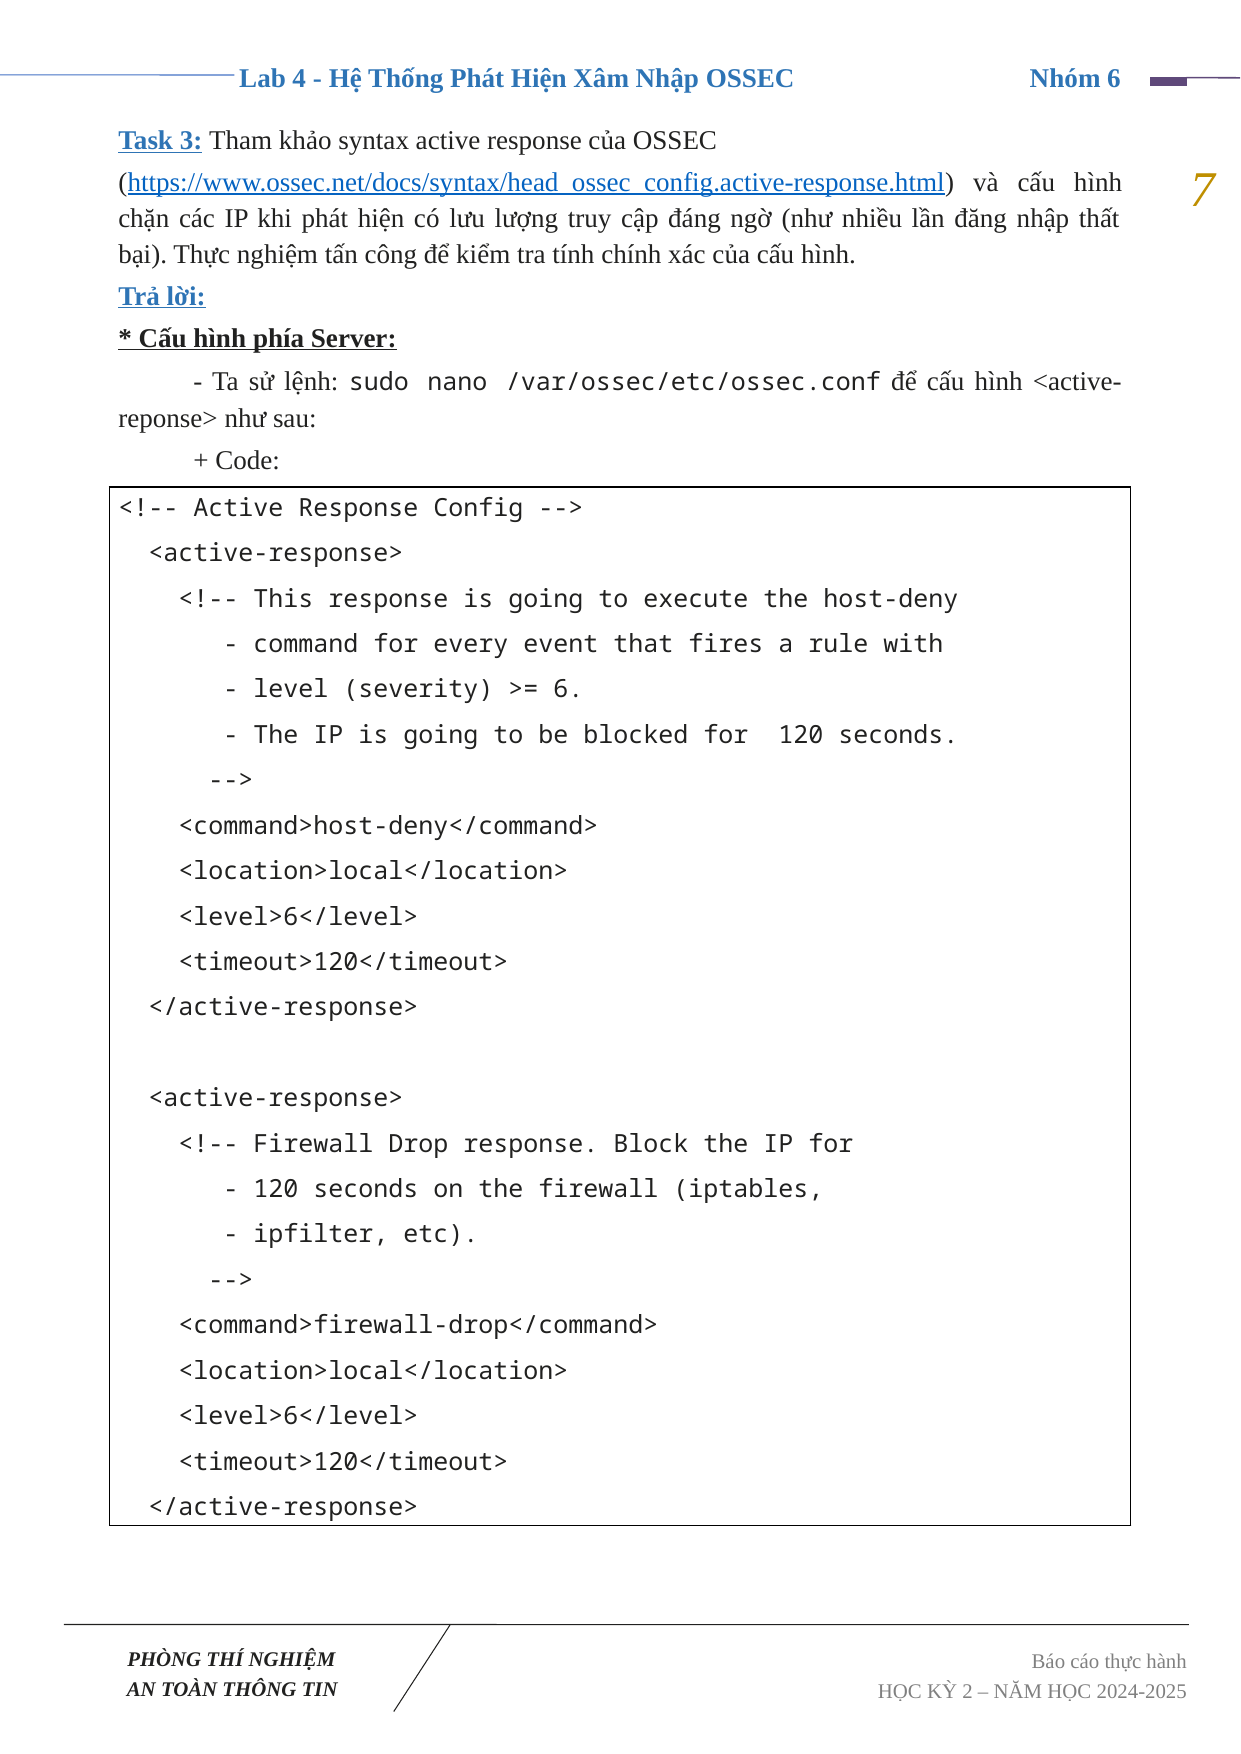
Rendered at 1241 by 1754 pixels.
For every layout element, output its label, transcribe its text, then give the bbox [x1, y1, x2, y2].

text Task 3: Tham khảo syntax active response của OSSEC [118, 124, 1122, 156]
text --> [110, 759, 1130, 796]
text <!-- This response is going to execute the host-deny [110, 577, 1130, 614]
text --> [110, 1258, 1130, 1296]
text <command>firewall-drop</command> [110, 1304, 1130, 1341]
text <!-- Active Response Config --> [110, 488, 1130, 523]
text <active-response> [110, 532, 1130, 569]
text <location>local</location> [110, 1349, 1130, 1386]
text - Ta sử lệnh: sudo nano /var/ossec/etc/ossec.conf để cấu hình <active-reponse> như sau: [118, 364, 1122, 433]
text + Code: [118, 444, 1122, 476]
text <level>6</level> [110, 1395, 1130, 1432]
text - level (severity) >= 6. [110, 668, 1130, 705]
text <!-- Firewall Drop response. Block the IP for [110, 1122, 1130, 1159]
text </active-response> [110, 1486, 1130, 1525]
text <command>host-deny</command> [110, 804, 1130, 841]
text <location>local</location> [110, 850, 1130, 887]
text <level>6</level> [110, 895, 1130, 932]
text <timeout>120</timeout> [110, 1440, 1130, 1477]
text * Cấu hình phía Server: [118, 322, 1122, 353]
text - command for every event that fires a rule with [110, 623, 1130, 660]
text - 120 seconds on the firewall (iptables, [110, 1168, 1130, 1205]
text </active-response> [110, 986, 1130, 1023]
text <active-response> [110, 1077, 1130, 1114]
text <timeout>120</timeout> [110, 941, 1130, 978]
text - The IP is going to be blocked for 120 seconds. [110, 713, 1130, 751]
text Trả lời: [118, 280, 1122, 311]
text (https://www.ossec.net/docs/syntax/head_ossec_config.active-response.html) và cấu hình chặn các IP khi phát hiện có lưu lượng truy cập đáng ngờ (như nhiều lần đăng nhập thất bại). Thực nghiệm tấn công để kiểm tra tính chính xác của cấu hình. [118, 166, 1122, 269]
text - ipfilter, etc). [110, 1213, 1130, 1250]
